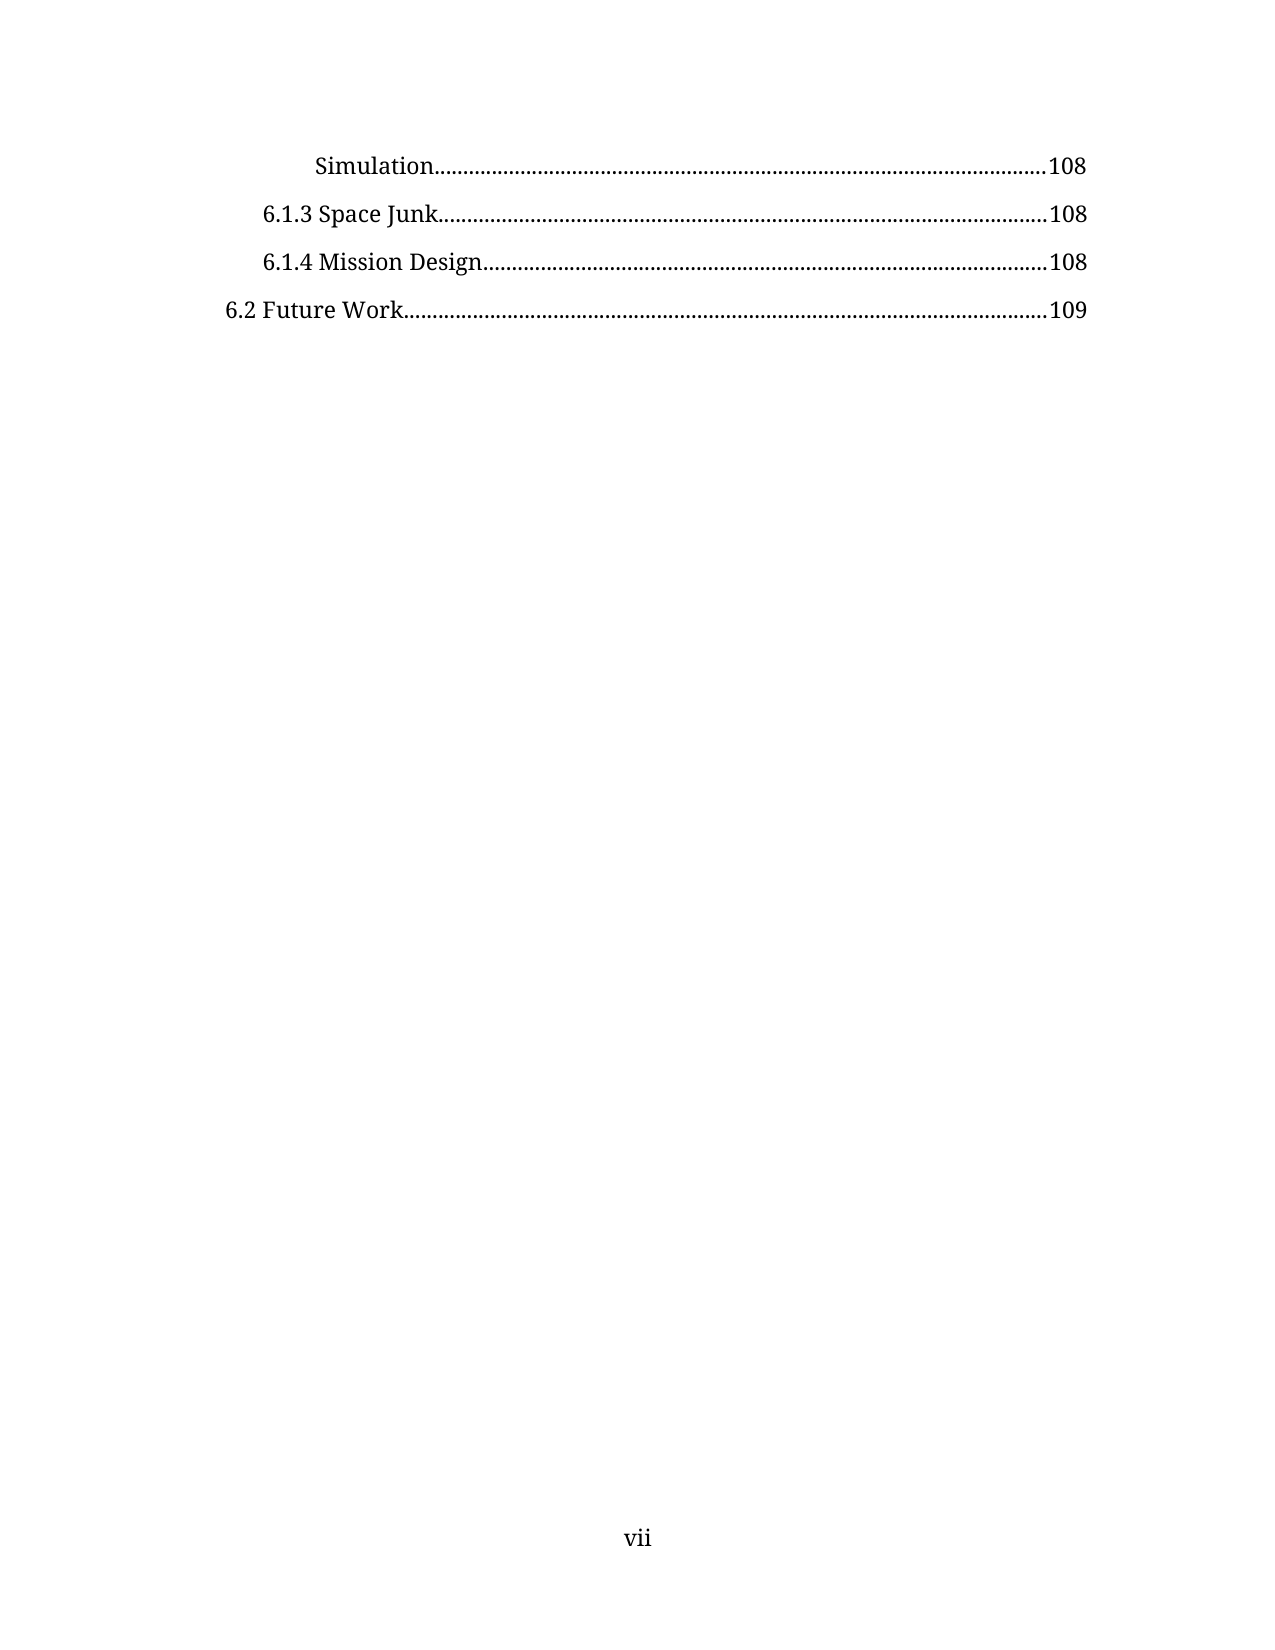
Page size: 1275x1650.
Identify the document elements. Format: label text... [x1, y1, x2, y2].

text 6.2 Future Work 109 [225, 294, 1087, 325]
text 6.1.4 Mission Design 108 [262, 246, 1087, 277]
text 6.1.3 Space Junk 108 [262, 198, 1087, 229]
text Simulation 108 [315, 150, 1087, 181]
